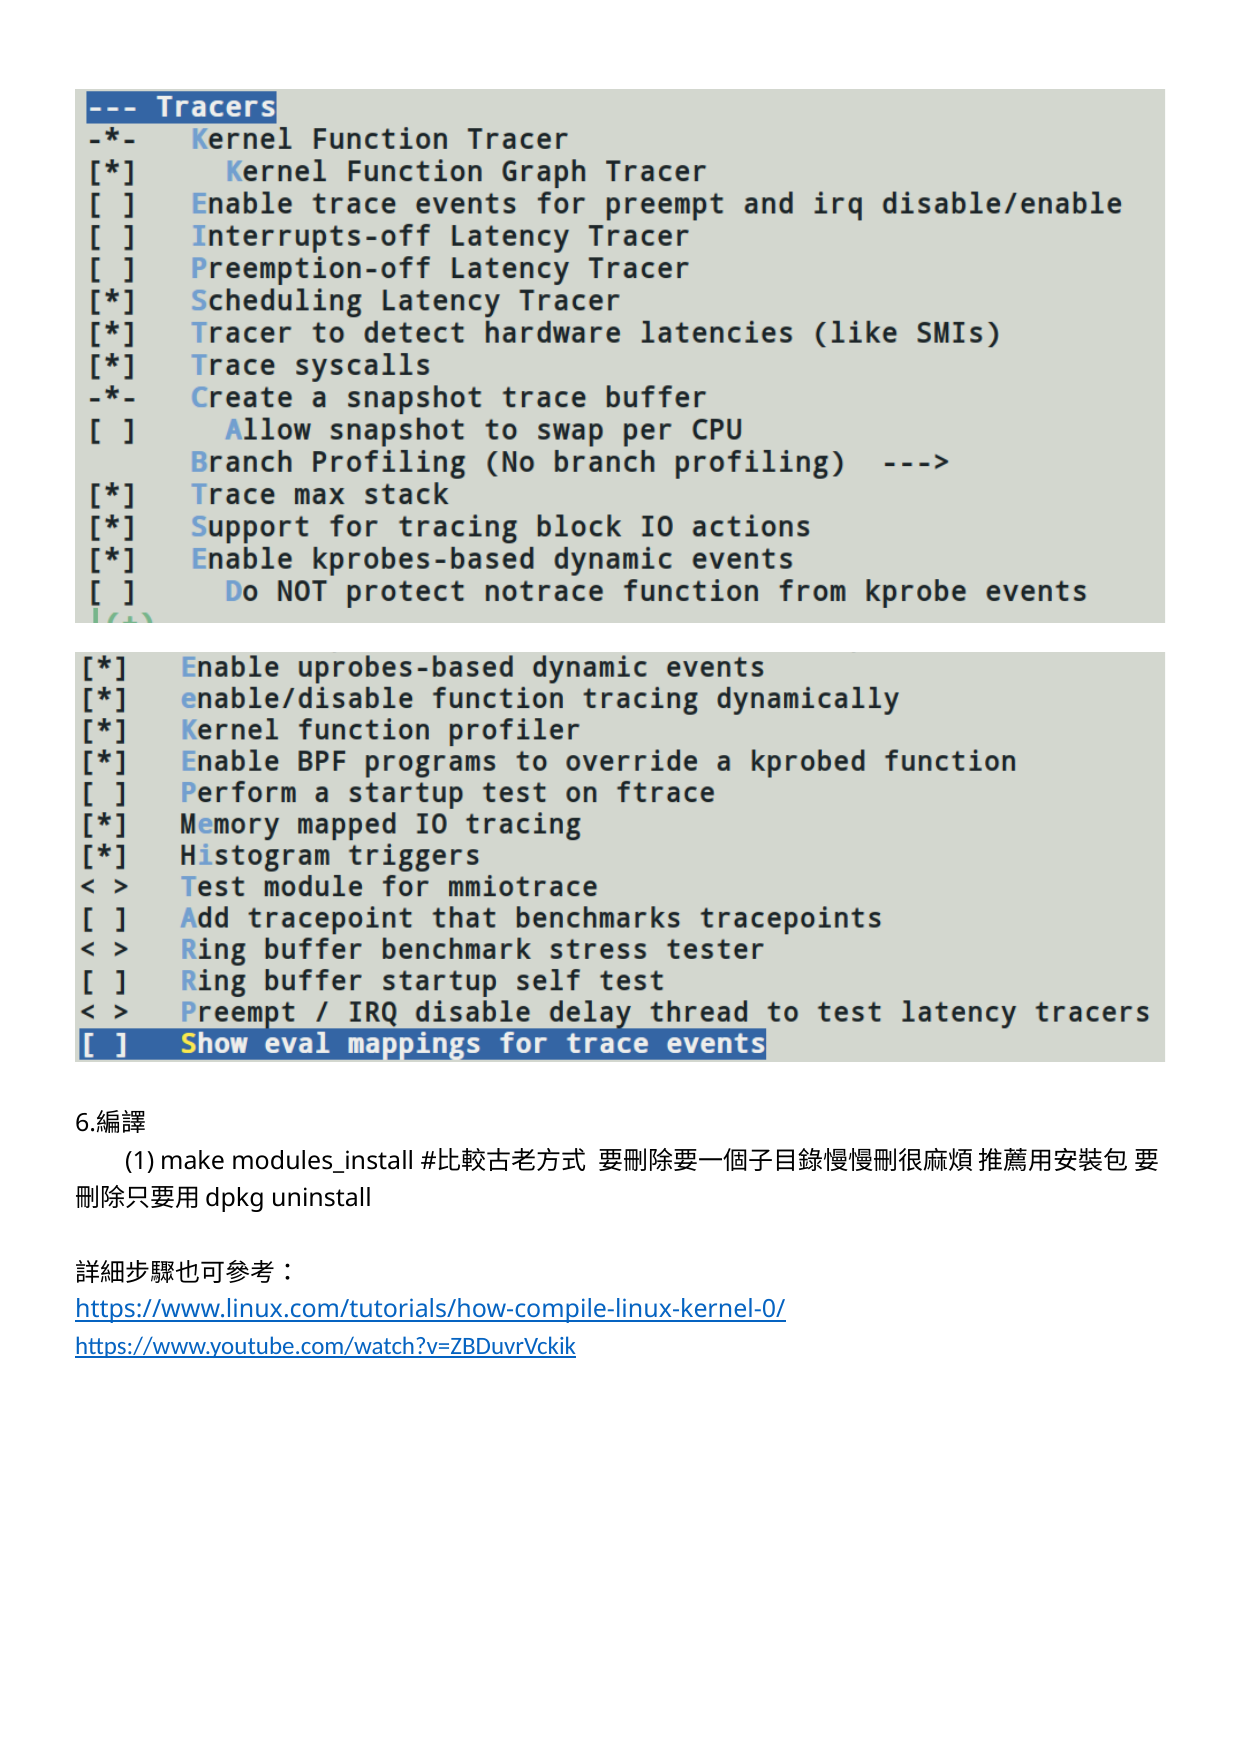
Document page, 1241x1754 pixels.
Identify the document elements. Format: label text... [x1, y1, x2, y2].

text (1) make modules_install #比較古老方式 要刪除要一個子目錄慢慢刪很麻煩 推薦用安裝包 要刪除只要用dpkg uninstall [75, 1139, 1165, 1214]
text https://www.youtube.com/watch?v=ZBDuvrVckik [75, 1327, 1165, 1364]
text 6.編譯 [75, 1102, 1165, 1139]
text 詳細步驟也可參考： [75, 1252, 1165, 1289]
text https://www.linux.com/tutorials/how-compile-linux-kernel-0/ [75, 1289, 1165, 1327]
picture [75, 652, 1166, 1062]
picture [75, 89, 1166, 623]
